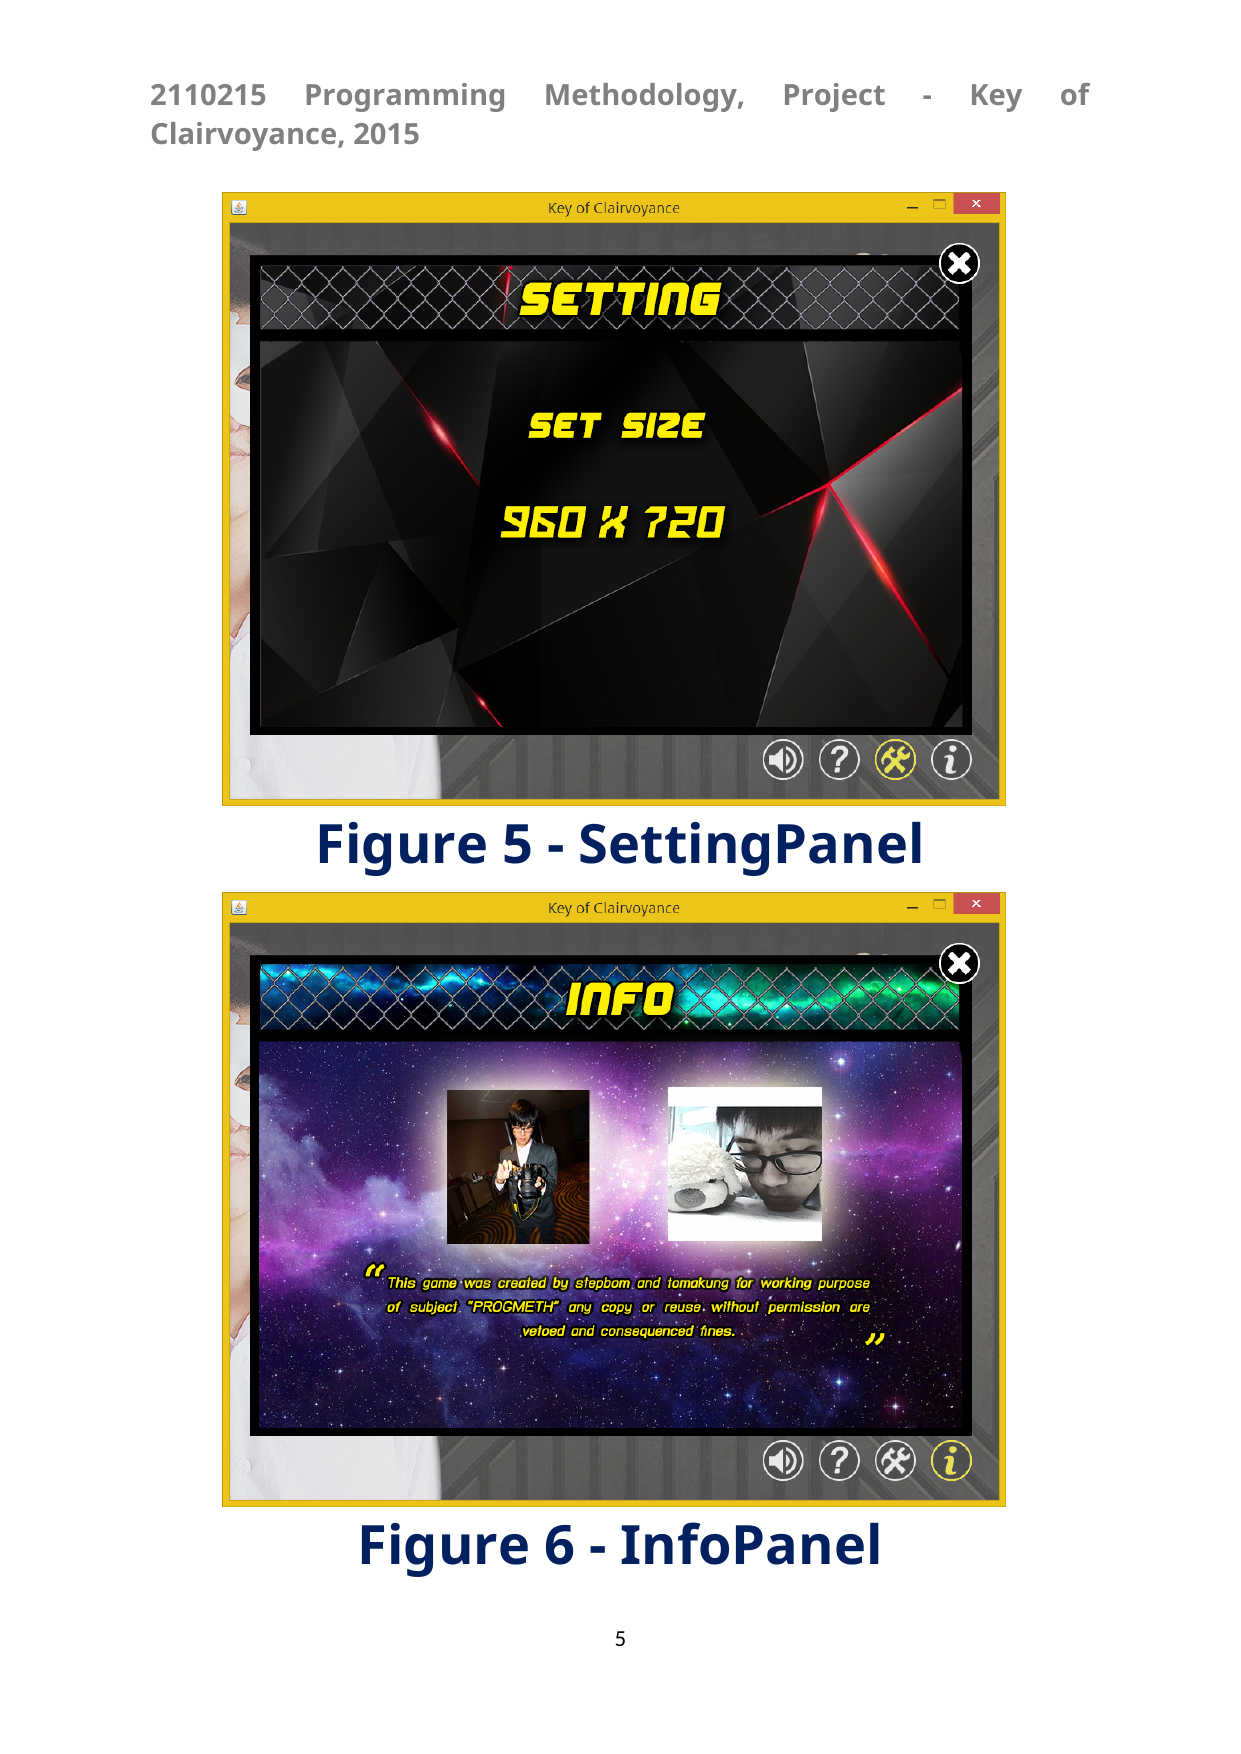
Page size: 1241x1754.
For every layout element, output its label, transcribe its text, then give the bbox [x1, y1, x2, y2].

picture [222, 892, 1006, 1507]
text Figure 6 - InfoPanel [150, 1469, 1090, 1580]
picture [222, 192, 1006, 806]
